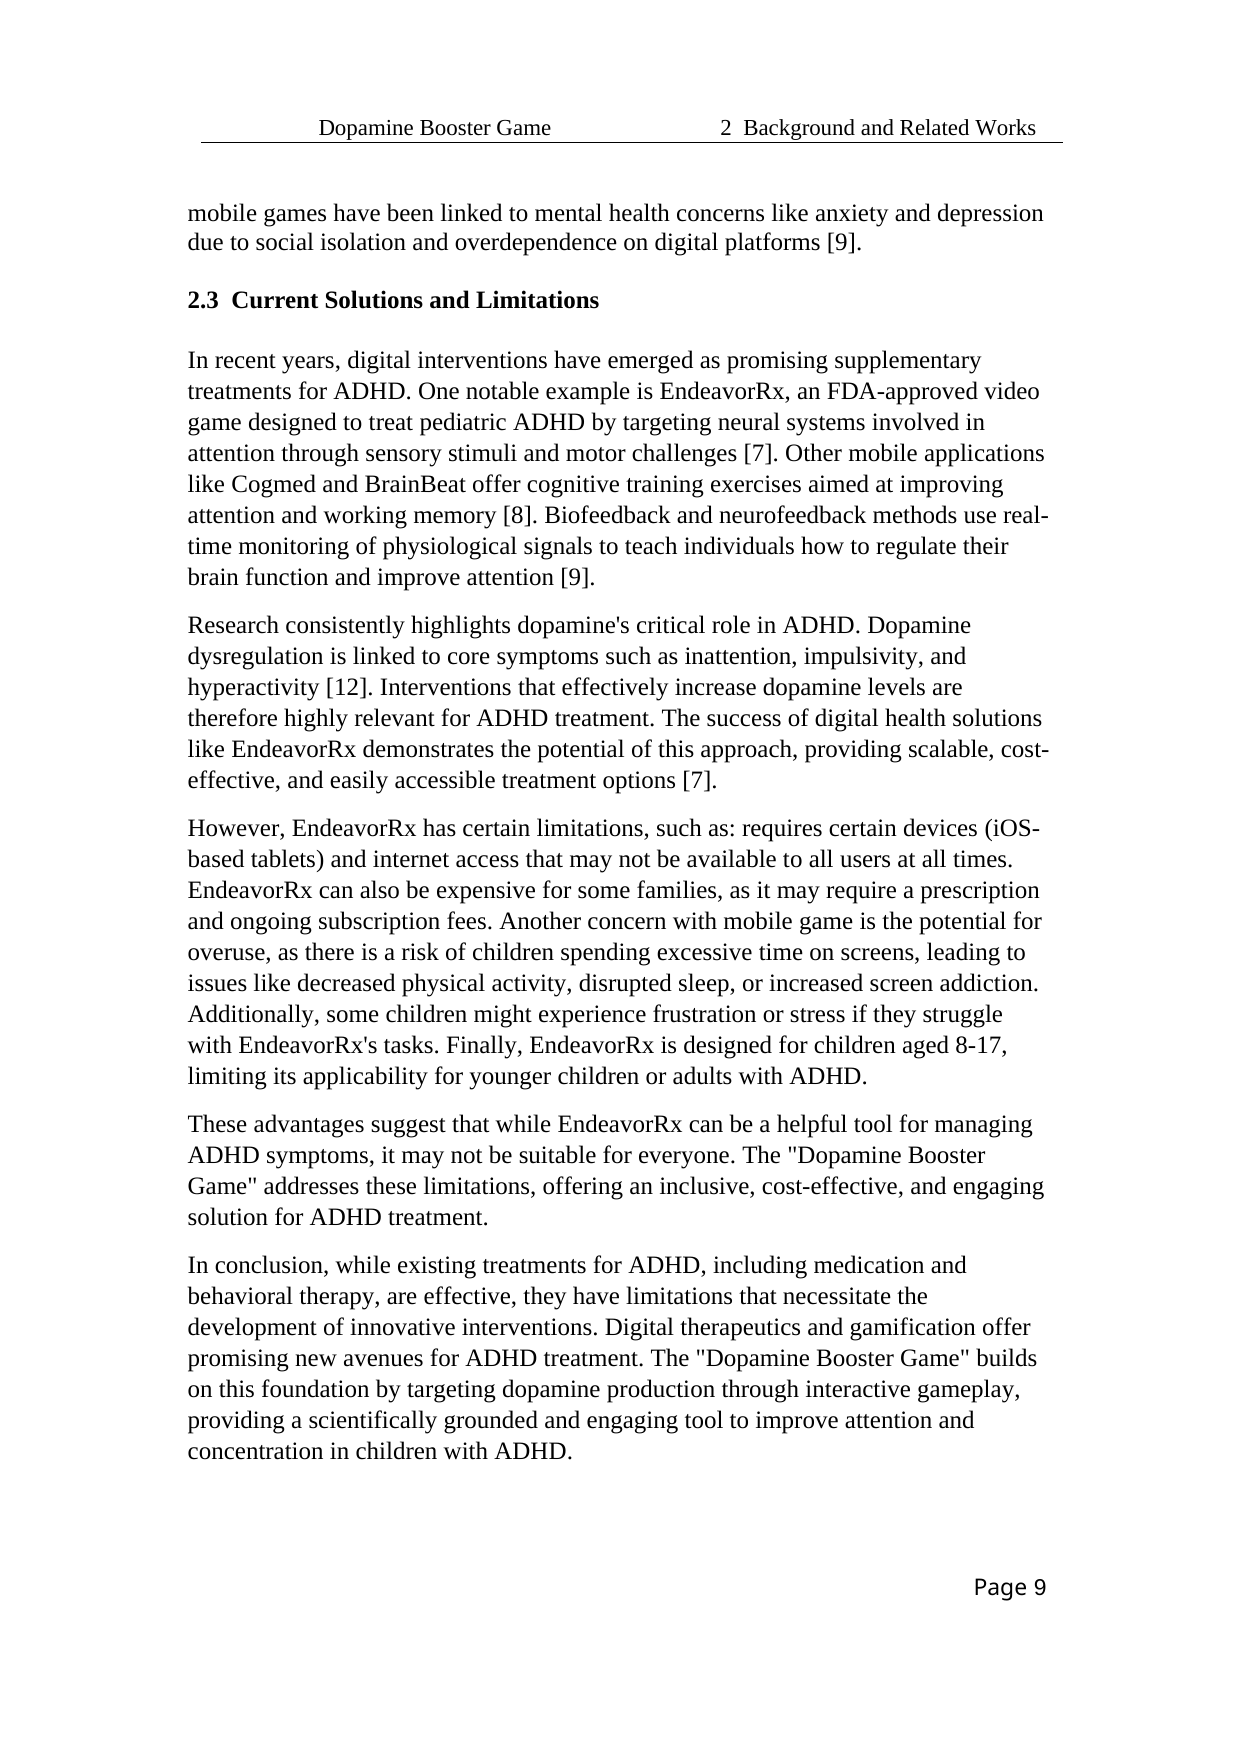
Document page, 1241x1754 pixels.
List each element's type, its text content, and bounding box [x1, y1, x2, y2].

text These advantages suggest that while EndeavorRx can be a helpful tool for managing ADHD symptoms, it may not be suitable for everyone. The "Dopamine Booster Game" addresses these limitations, offering an inclusive, cost-effective, and engaging solution for ADHD treatment. [187, 1109, 1053, 1231]
text Research consistently highlights dopamine's critical role in ADHD. Dopamine dysregulation is linked to core symptoms such as inattention, impulsivity, and hyperactivity [12]. Interventions that effectively increase dopamine levels are therefore highly relevant for ADHD treatment. The success of digital health solutions like EndeavorRx demonstrates the potential of this approach, providing scalable, cost-effective, and easily accessible treatment options [7]. [187, 610, 1053, 794]
subtitle 2.3 Current Solutions and Limitations [187, 285, 1053, 314]
text In conclusion, while existing treatments for ADHD, including medication and behavioral therapy, are effective, they have limitations that necessitate the development of innovative interventions. Digital therapeutics and gamification offer promising new avenues for ADHD treatment. The "Dopamine Booster Game" builds on this foundation by targeting dopamine production through interactive gameplay, providing a scientifically grounded and engaging tool to improve attention and concentration in children with ADHD. [187, 1250, 1053, 1465]
text mobile games have been linked to mental health concerns like anxiety and depression due to social isolation and overdependence on digital platforms [9]. [187, 198, 1053, 256]
text However, EndeavorRx has certain limitations, such as: requires certain devices (iOS-based tablets) and internet access that may not be available to all users at all times. EndeavorRx can also be expensive for some families, as it may require a prescription and ongoing subscription fees. Another concern with mobile game is the potential for overuse, as there is a risk of children spending excessive time on screens, leading to issues like decreased physical activity, disrupted sleep, or increased screen addiction. Additionally, some children might experience frustration or stress if they struggle with EndeavorRx's tasks. Finally, EndeavorRx is designed for children aged 8-17, limiting its applicability for younger children or adults with ADHD. [187, 813, 1053, 1090]
text In recent years, digital interventions have emerged as promising supplementary treatments for ADHD. One notable example is EndeavorRx, an FDA-approved video game designed to treat pediatric ADHD by targeting neural systems involved in attention through sensory stimuli and motor challenges [7]. Other mobile applications like Cogmed and BrainBeat offer cognitive training exercises aimed at improving attention and working memory [8]. Biofeedback and neurofeedback methods use real-time monitoring of physiological signals to teach individuals how to regulate their brain function and improve attention [9]. [187, 345, 1053, 591]
